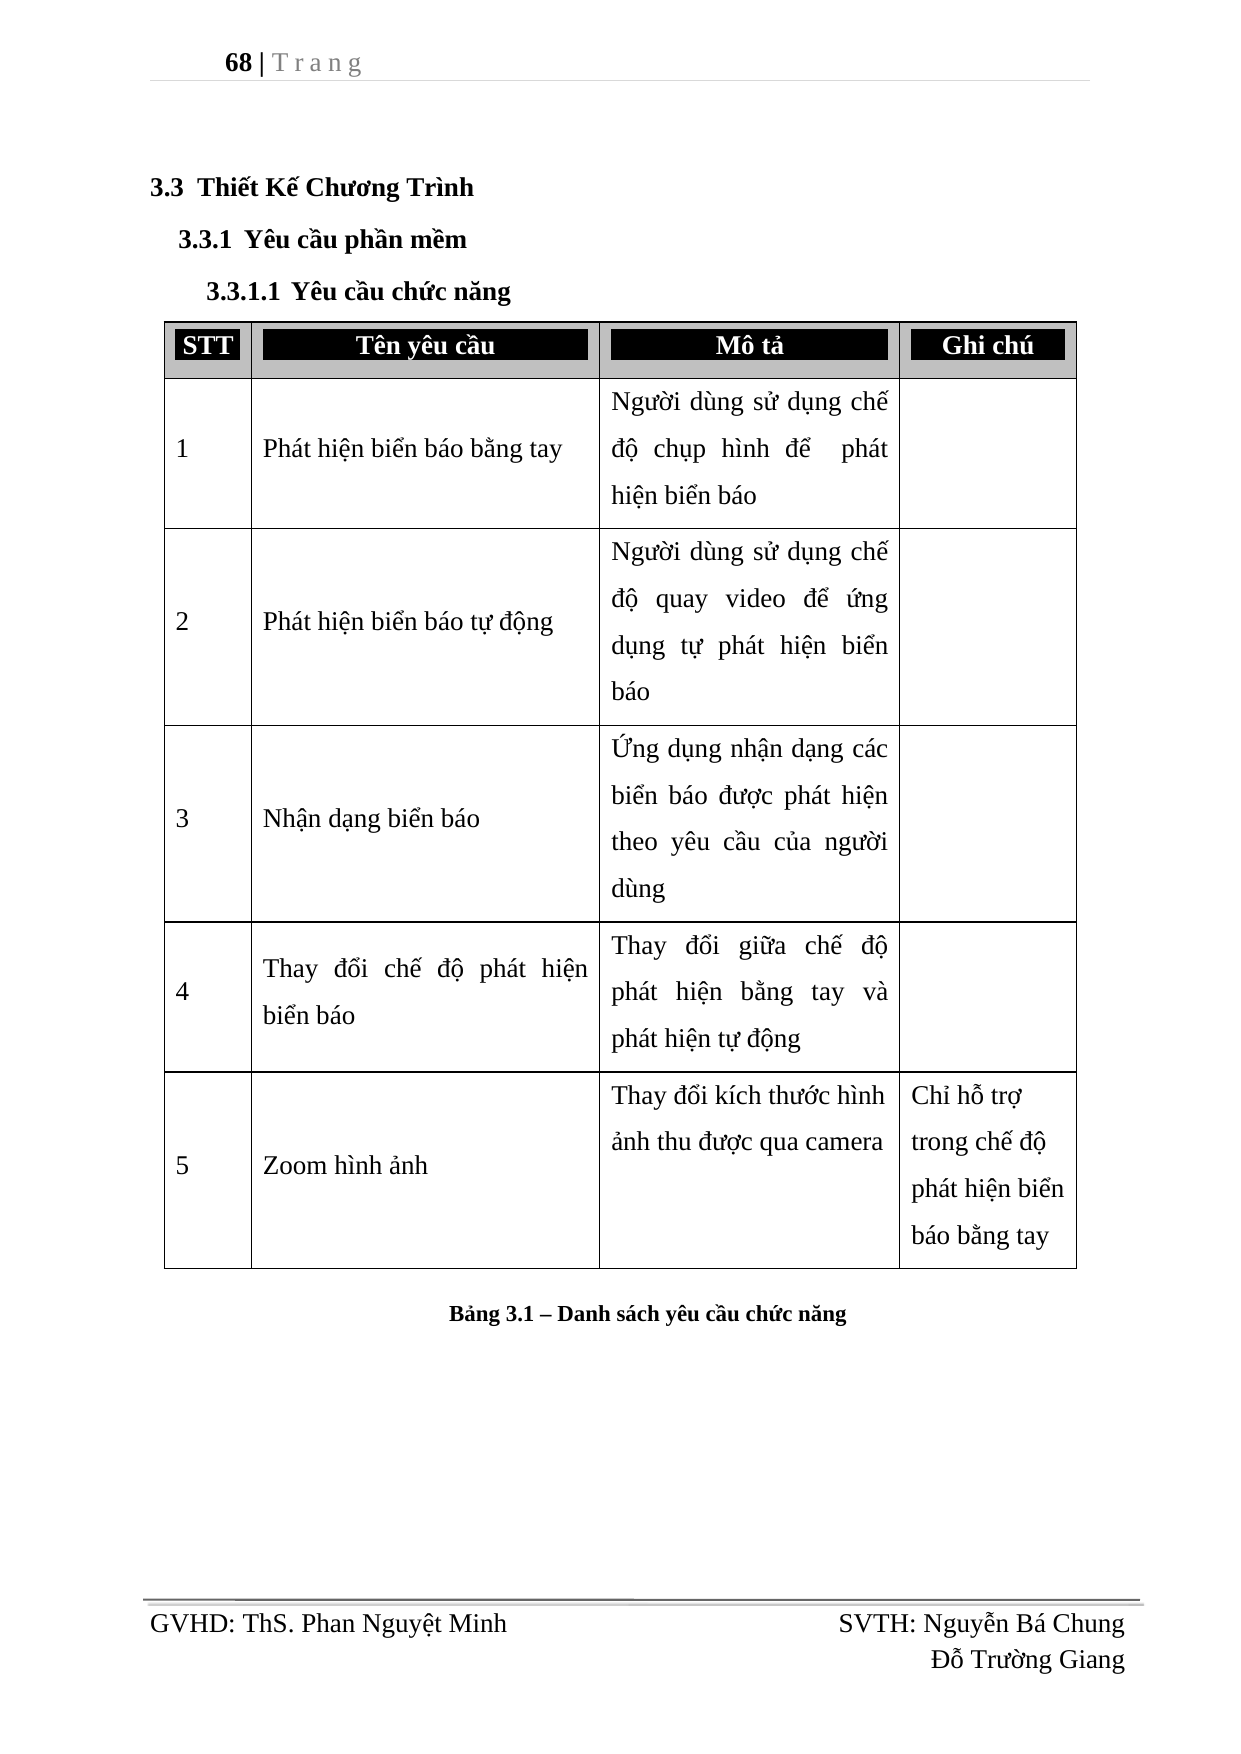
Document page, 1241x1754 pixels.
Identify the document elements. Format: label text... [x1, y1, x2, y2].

subtitle Yêu cầu phần mềm [178, 223, 1090, 254]
table_cell 2 [165, 529, 251, 725]
table_cell Nhận dạng biển báo [252, 726, 599, 921]
table_cell Thay đổi kích thước hình ảnh thu được qua camera [600, 1073, 899, 1268]
table_header Tên yêu cầu [252, 323, 599, 378]
table_cell [900, 923, 1076, 1071]
subtitle Thiết Kế Chương Trình [150, 171, 1090, 202]
table_cell Phát hiện biển báo tự động [252, 529, 599, 725]
table_header Mô tả [600, 323, 899, 378]
table_cell Phát hiện biển báo bằng tay [252, 379, 599, 528]
table_cell Người dùng sử dụng chế độ chụp hình để phát hiện biển báo [600, 379, 899, 528]
table_header Ghi chú [900, 323, 1076, 378]
table_cell [900, 726, 1076, 921]
table_cell Người dùng sử dụng chế độ quay video để ứng dụng tự phát hiện biển báo [600, 529, 899, 725]
table_cell Zoom hình ảnh [252, 1073, 599, 1268]
subtitle Yêu cầu chức năng [206, 275, 1090, 306]
table_cell [900, 379, 1076, 528]
table_cell [900, 529, 1076, 725]
table_cell 1 [165, 379, 251, 528]
table_cell 3 [165, 726, 251, 921]
table_cell 5 [165, 1073, 251, 1268]
table_cell Thay đổi giữa chế độ phát hiện bằng tay và phát hiện tự động [600, 923, 899, 1071]
table_header STT [165, 323, 251, 378]
table_cell Thay đổi chế độ phát hiện biển báo [252, 923, 599, 1071]
table_cell Ứng dụng nhận dạng các biển báo được phát hiện theo yêu cầu của người dùng [600, 726, 899, 921]
table_cell Chỉ hỗ trợ trong chế độ phát hiện biển báo bằng tay [900, 1073, 1076, 1268]
table_cell 4 [165, 923, 251, 1071]
